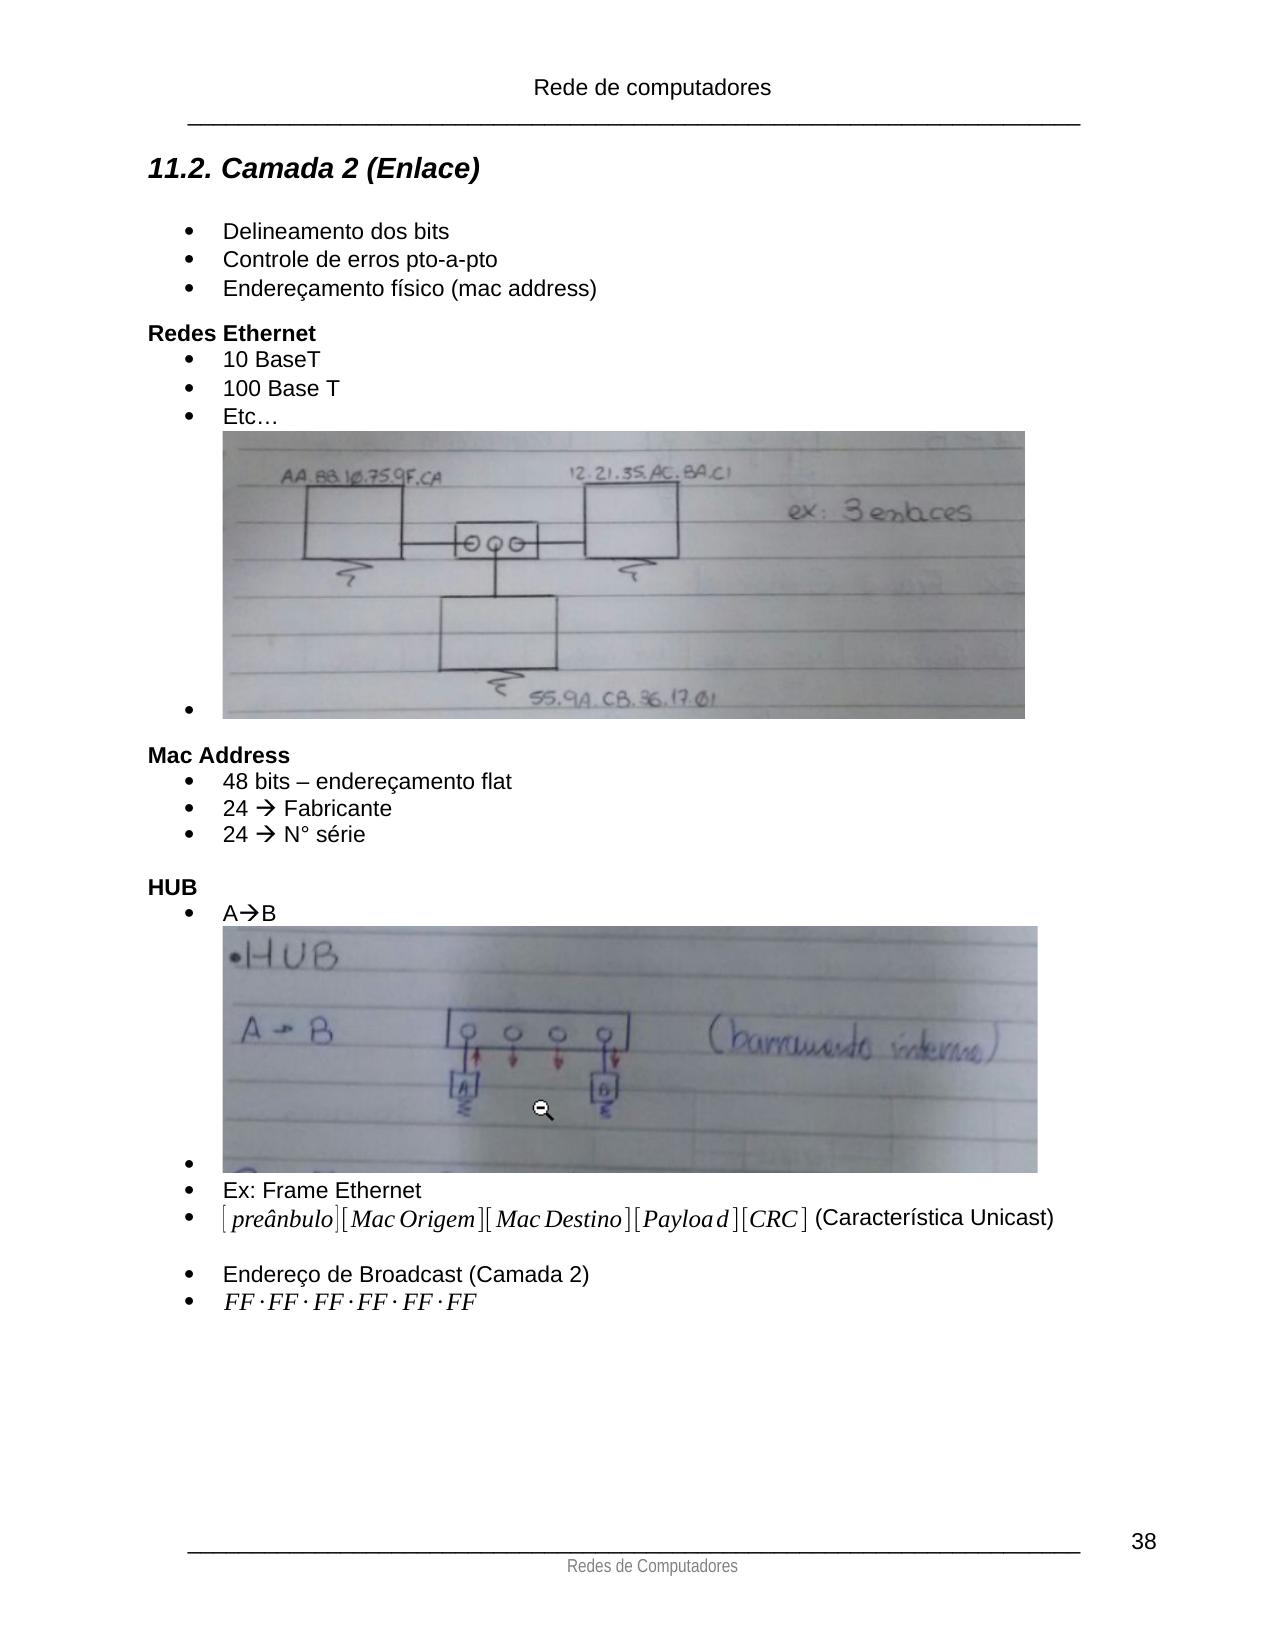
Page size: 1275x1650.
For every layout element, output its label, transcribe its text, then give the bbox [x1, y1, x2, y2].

list Etc… [185, 403, 1157, 429]
list 48 bits – endereçamento flat [185, 768, 1157, 794]
list 100 Base T [185, 374, 1157, 401]
list 24 Fabricante [185, 794, 1157, 821]
list Endereço de Broadcast (Camada 2) [185, 1261, 1157, 1288]
text Mac Address [148, 742, 1157, 768]
list 10 BaseT [185, 346, 1157, 372]
text Redes Ethernet [148, 320, 1157, 346]
list Controle de erros pto-a-pto [185, 246, 1157, 272]
text HUB [148, 873, 1157, 900]
list Endereçamento físico (mac address) [185, 274, 1157, 301]
subtitle Camada 2 (Enlace) [148, 152, 1157, 185]
list Ex: Frame Ethernet [185, 1177, 1157, 1204]
list (Característica Unicast) [185, 1204, 1157, 1235]
picture [222, 926, 1038, 1173]
picture [222, 431, 1025, 719]
list Delineamento dos bits [185, 218, 1157, 244]
list 24 N° série [185, 821, 1157, 847]
list AB [185, 900, 1157, 926]
